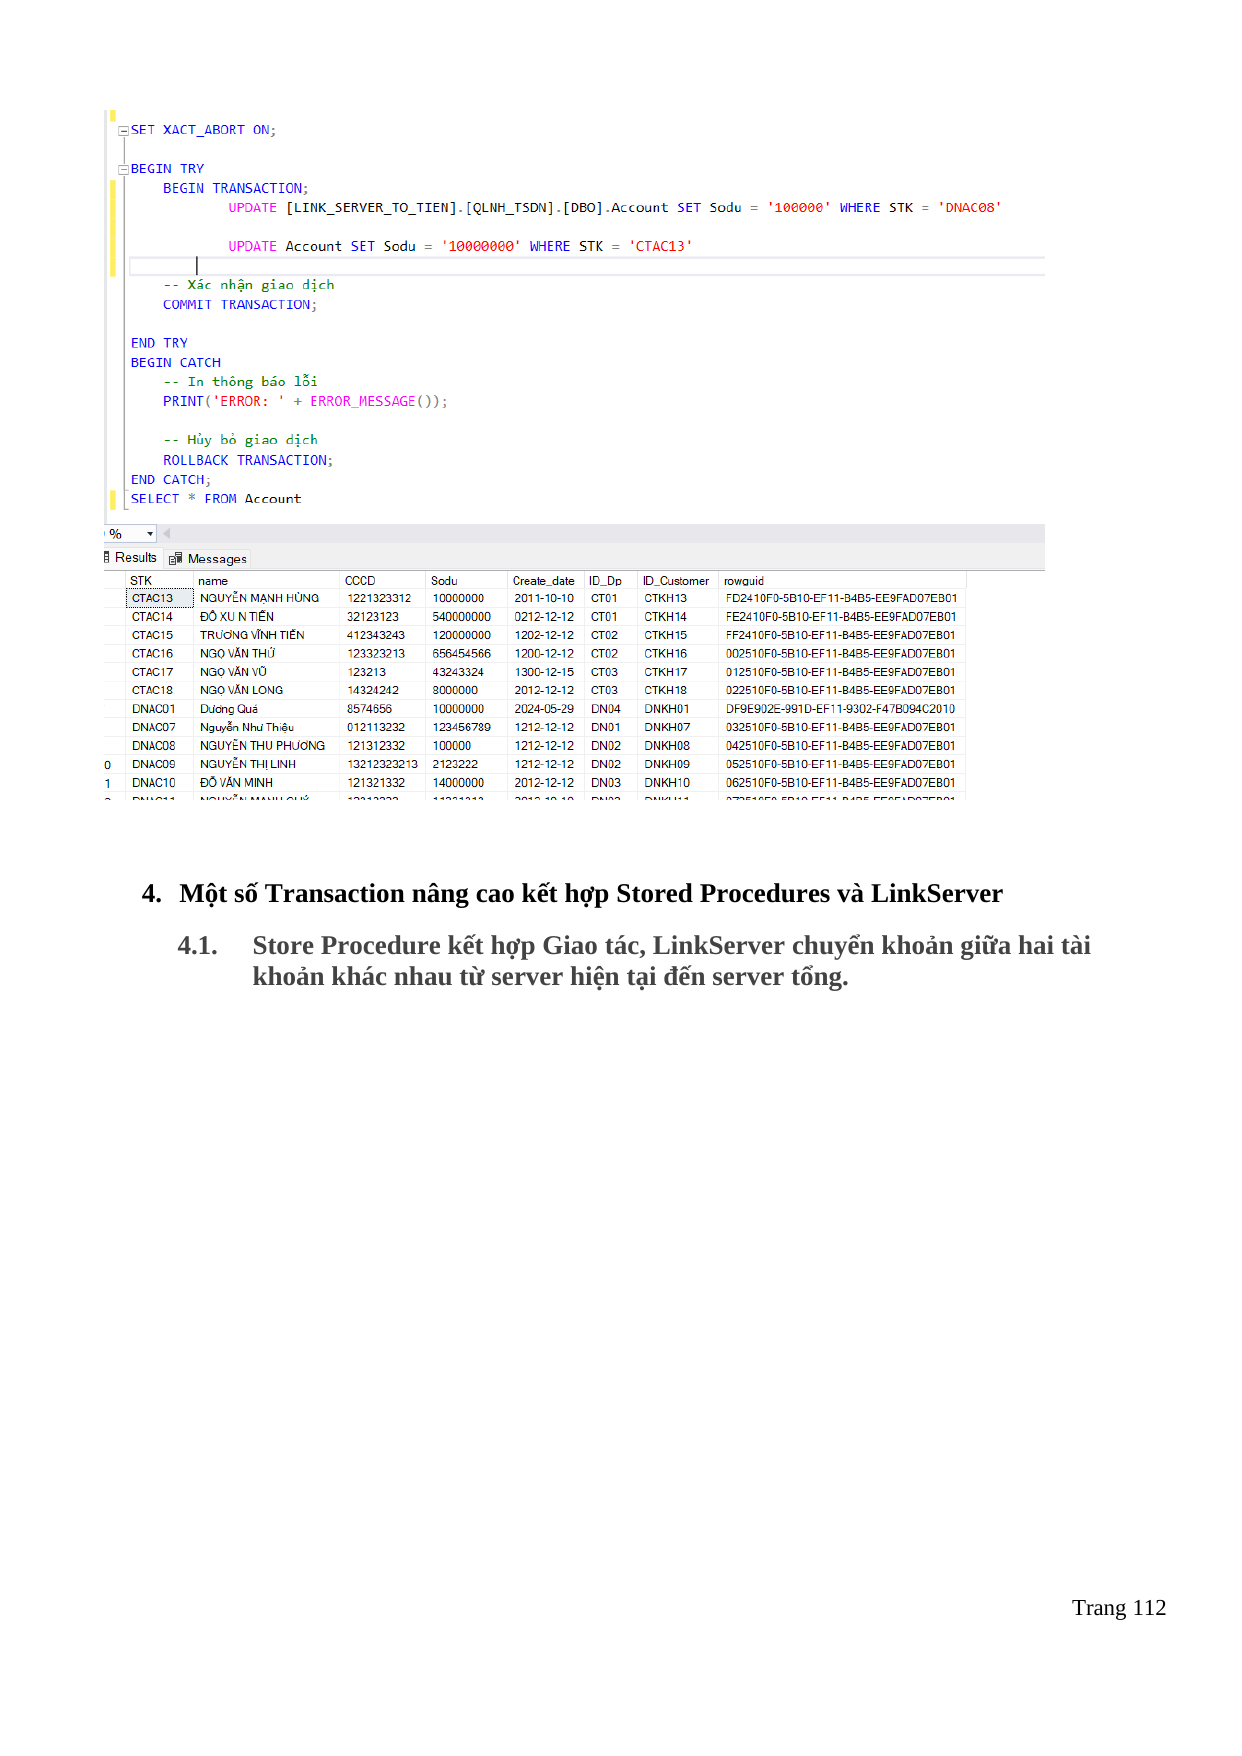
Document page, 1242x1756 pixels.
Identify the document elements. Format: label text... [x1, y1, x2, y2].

picture [104, 110, 1045, 800]
subtitle Store Procedure kết hợp Giao tác, LinkServer chuyển khoản giữa hai tài khoản khác nhau từ server hiện tại đến server tổng. [177, 929, 1167, 991]
subtitle Một số Transaction nâng cao kết hợp Stored Procedures và LinkServer [142, 877, 1167, 908]
